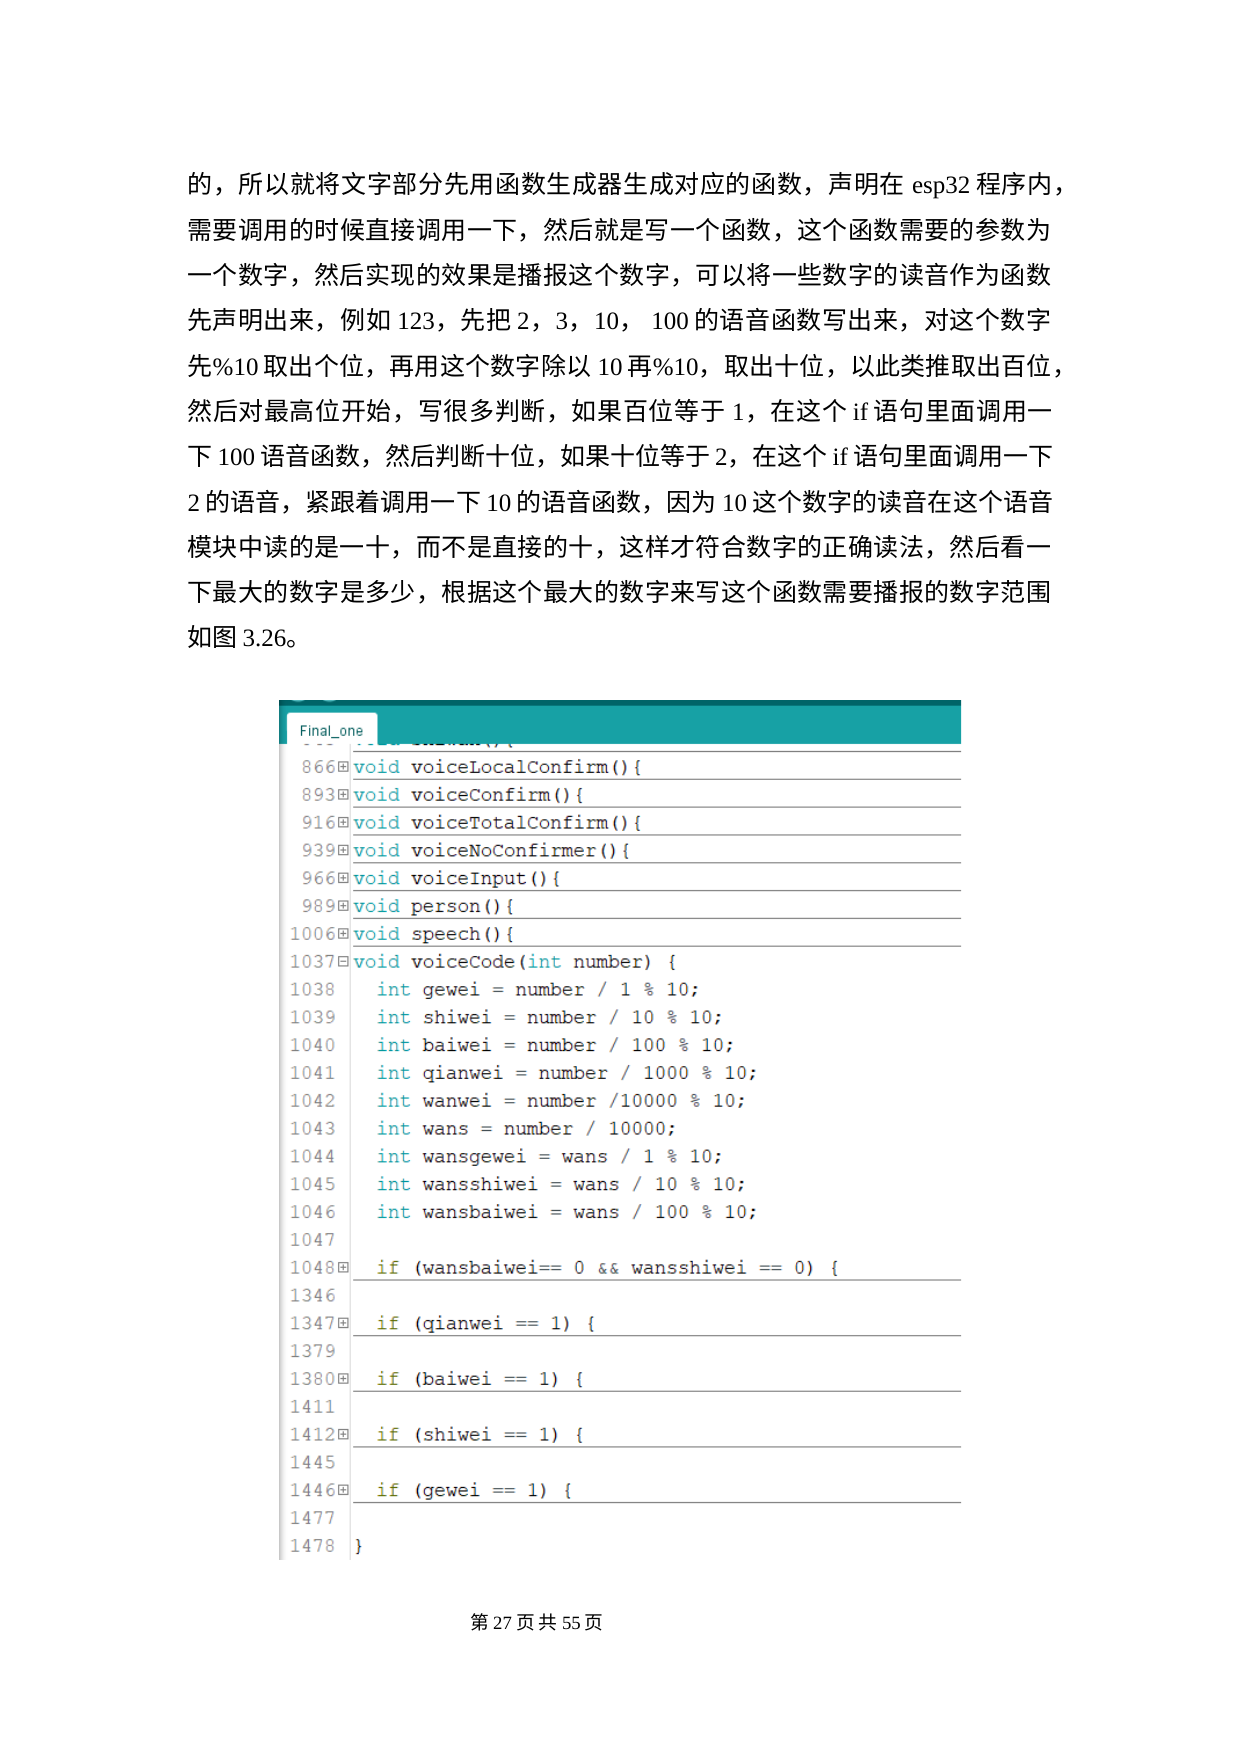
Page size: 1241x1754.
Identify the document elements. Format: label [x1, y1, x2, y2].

picture [279, 700, 962, 1560]
text [187, 165, 1053, 654]
